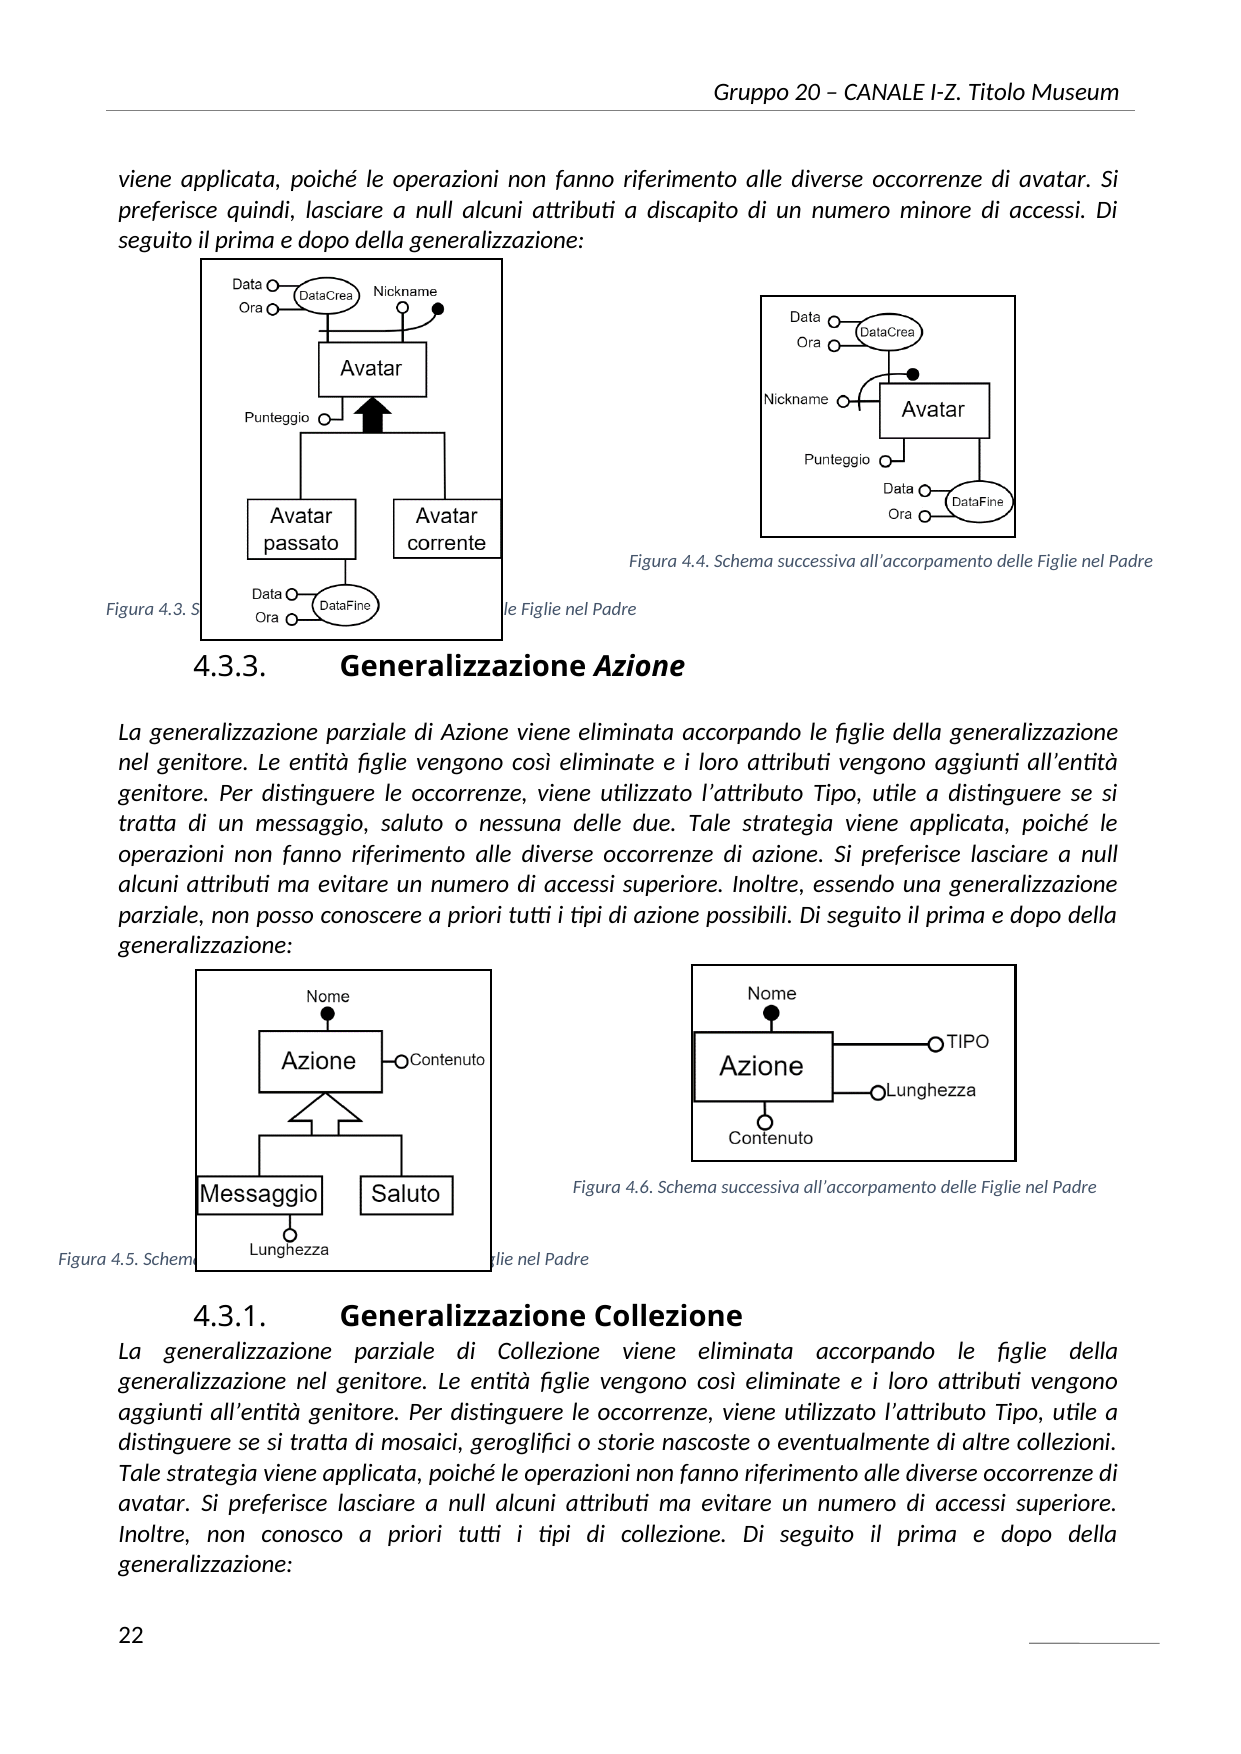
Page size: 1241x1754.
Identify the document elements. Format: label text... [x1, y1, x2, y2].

subtitle Generalizzazione Collezione [193, 1247, 1122, 1335]
picture [693, 966, 1014, 1159]
picture [762, 297, 1014, 536]
picture [202, 260, 501, 639]
subtitle Generalizzazione Azione [193, 603, 1122, 685]
text La generalizzazione parziale di Azione viene eliminata accorpando le figlie della generalizzazione nel genitore. Le entità figlie vengono così eliminate e i loro attributi vengono aggiunti all’entità genitore. Per distinguere le occorrenze, viene utilizzato l’attributo Tipo, utile a distinguere se si tratta di un messaggio, saluto o nessuna delle due. Tale strategia viene applicata, poiché le operazioni non fanno riferimento alle diverse occorrenze di azione. Si preferisce lasciare a null alcuni attributi ma evitare un numero di accessi superiore. Inoltre, essendo una generalizzazione parziale, non posso conoscere a priori tutti i tipi di azione possibili. Di seguito il prima e dopo della generalizzazione: [118, 716, 1122, 960]
picture [197, 971, 490, 1270]
text La generalizzazione parziale di Collezione viene eliminata accorpando le figlie della generalizzazione nel genitore. Le entità figlie vengono così eliminate e i loro attributi vengono aggiunti all’entità genitore. Per distinguere le occorrenze, viene utilizzato l’attributo Tipo, utile a distinguere se si tratta di mosaici, geroglifici o storie nascoste o eventualmente di altre collezioni. Tale strategia viene applicata, poiché le operazioni non fanno riferimento alle diverse occorrenze di avatar. Si preferisce lasciare a null alcuni attributi ma evitare un numero di accessi superiore. Inoltre, non conosco a priori tutti i tipi di collezione. Di seguito il prima e dopo della generalizzazione: [118, 1335, 1122, 1579]
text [118, 164, 1122, 255]
